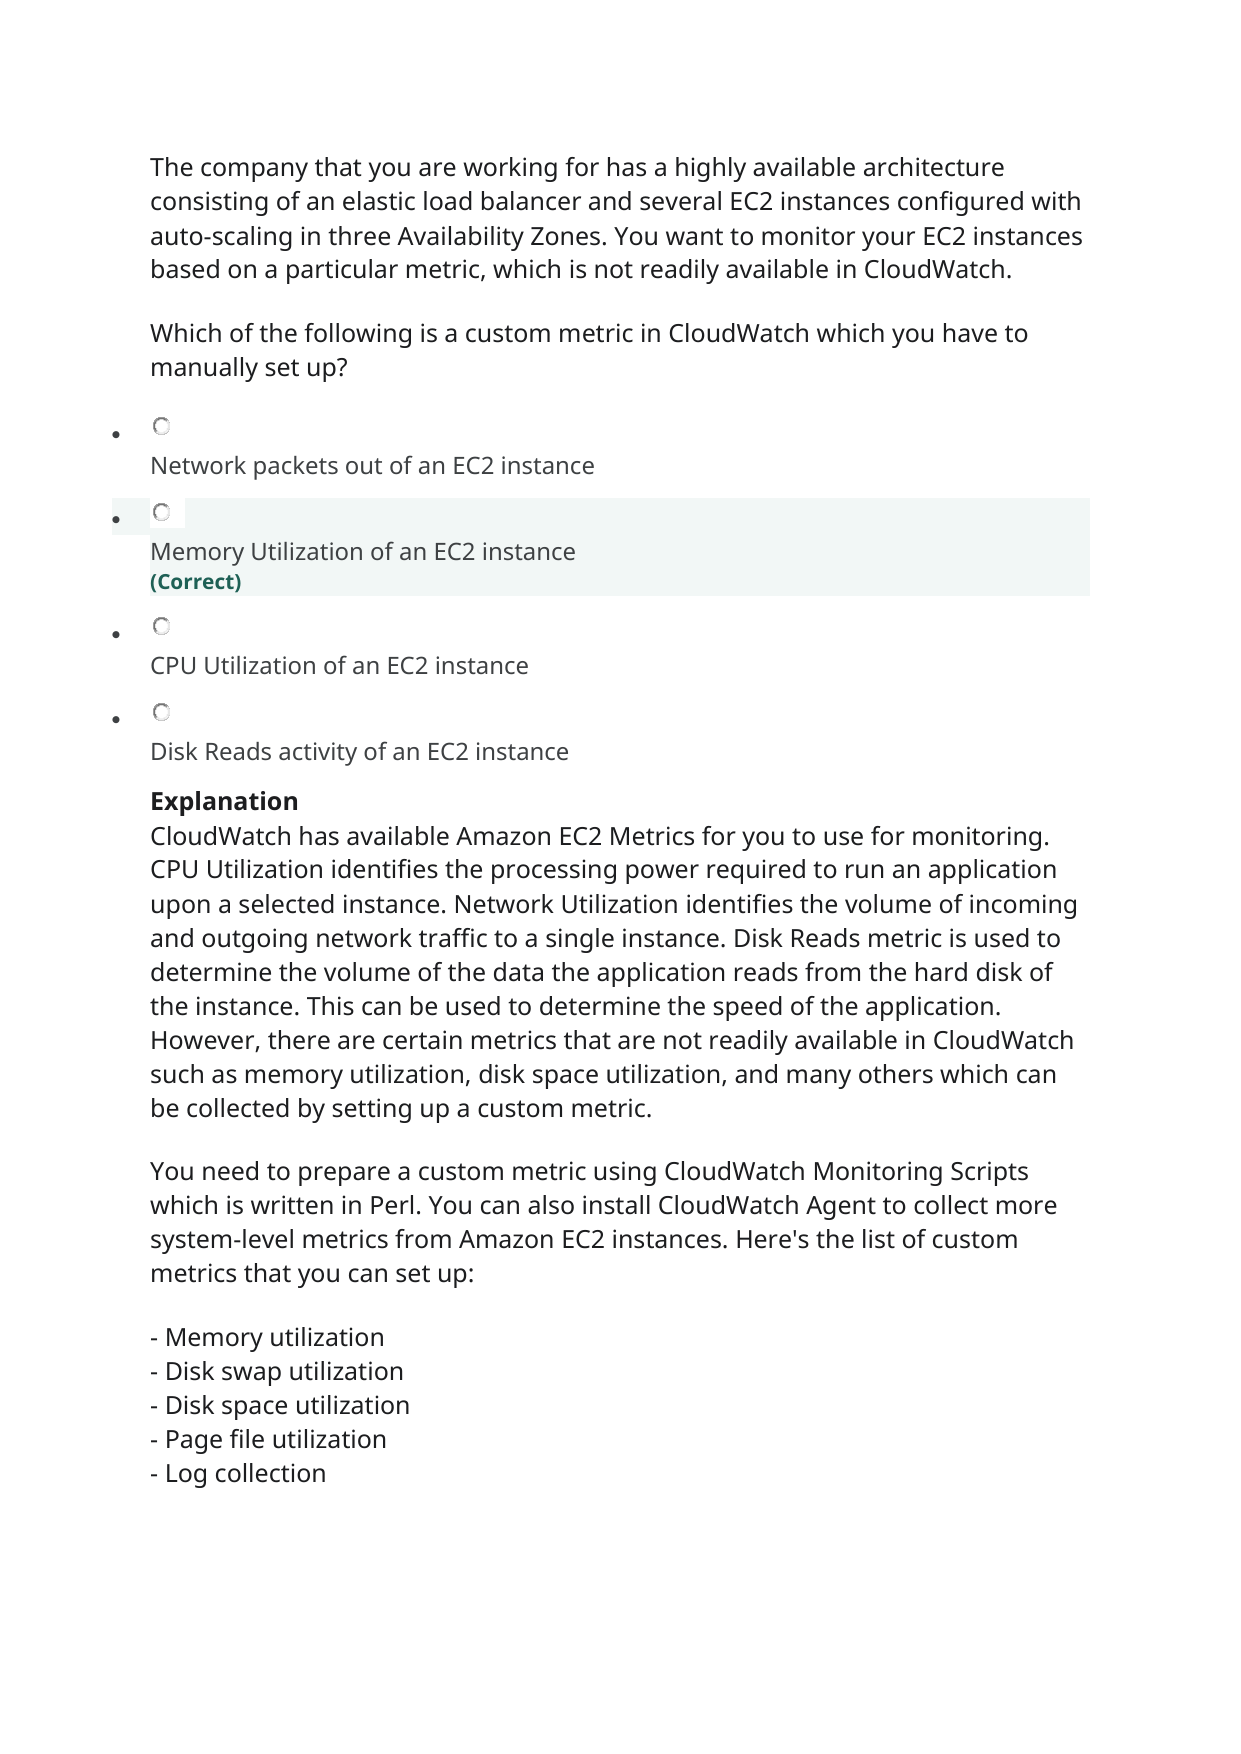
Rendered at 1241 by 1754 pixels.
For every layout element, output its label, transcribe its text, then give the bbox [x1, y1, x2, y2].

text Disk Reads activity of an EC2 instance [150, 735, 1090, 767]
text Network packets out of an EC2 instance [150, 449, 1090, 482]
text CPU Utilization of an EC2 instance [150, 649, 1090, 682]
text - Memory utilization - Disk swap utilization - Disk space utilization - Page file utilization - Log collection [150, 1319, 1090, 1489]
list ​ [112, 613, 1090, 649]
text CloudWatch has available Amazon EC2 Metrics for you to use for monitoring. CPU Utilization identifies the processing power required to run an application upon a selected instance. Network Utilization identifies the volume of incoming and outgoing network traffic to a single instance. Disk Reads metric is used to determine the volume of the data the application reads from the hard disk of the instance. This can be used to determine the speed of the application. However, there are certain metrics that are not readily available in CloudWatch such as memory utilization, disk space utilization, and many others which can be collected by setting up a custom metric. [150, 818, 1090, 1125]
text Explanation [150, 784, 1090, 818]
list ​ [112, 413, 1090, 449]
text (Correct) [150, 567, 1090, 596]
text The company that you are working for has a highly available architecture consisting of an elastic load balancer and several EC2 instances configured with auto-scaling in three Availability Zones. You want to monitor your EC2 instances based on a particular metric, which is not readily available in CloudWatch. [150, 150, 1090, 286]
text You need to prepare a custom metric using CloudWatch Monitoring Scripts which is written in Perl. You can also install CloudWatch Agent to collect more system-level metrics from Amazon EC2 instances. Here's the list of custom metrics that you can set up: [150, 1154, 1090, 1290]
list ​ [112, 698, 1090, 735]
list ​ [112, 498, 1090, 535]
text Memory Utilization of an EC2 instance [150, 535, 1090, 567]
text Which of the following is a custom metric in CloudWatch which you have to manually set up? [150, 315, 1090, 383]
